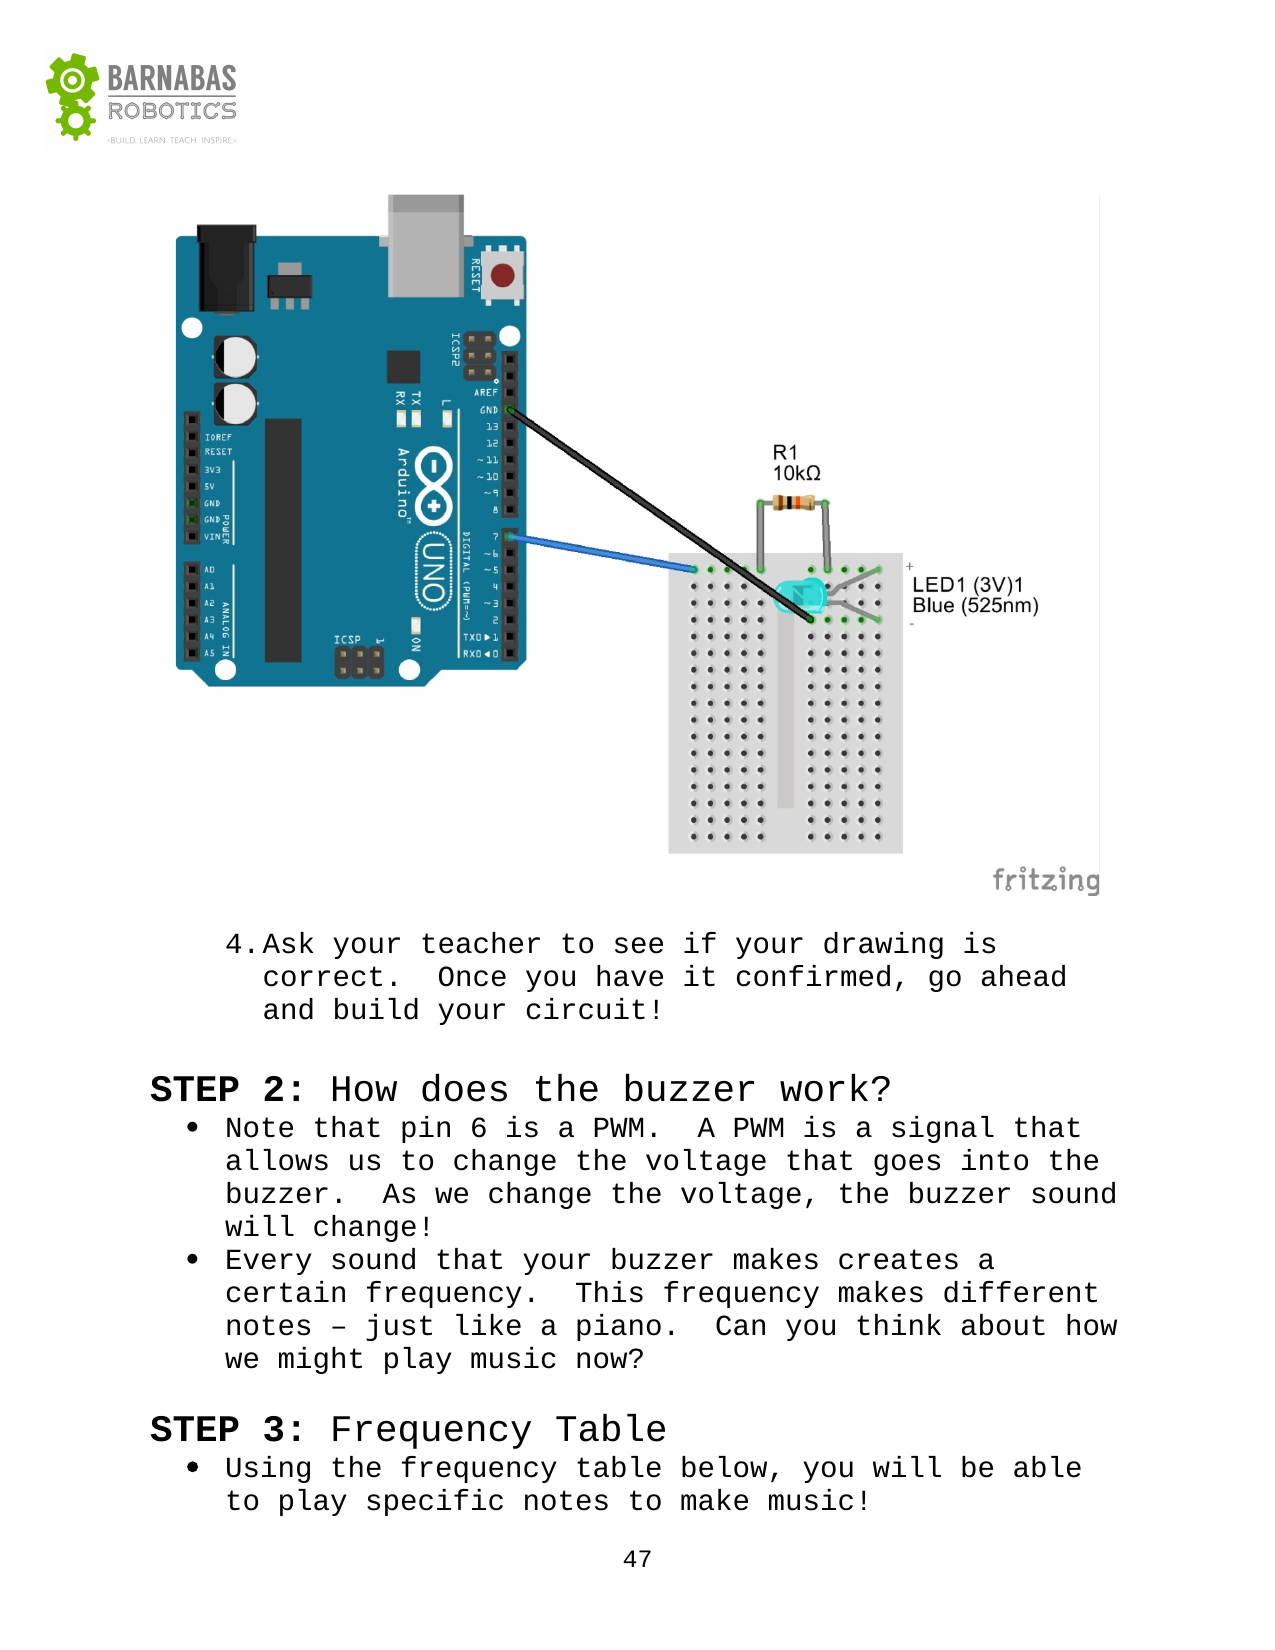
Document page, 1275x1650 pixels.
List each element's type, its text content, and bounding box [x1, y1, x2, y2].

text STEP 2: How does the buzzer work? [150, 1071, 1125, 1113]
list Using the frequency table below, you will be able to play specific notes to make music! [187, 1453, 1125, 1519]
picture [175, 194, 1100, 896]
list Ask your teacher to see if your drawing is correct. Once you have it confirmed, go ahead and build your circuit! [225, 929, 1125, 1028]
text STEP 3: Frequency Table [150, 1410, 1125, 1453]
picture [43, 47, 242, 154]
list Every sound that your buzzer makes creates a certain frequency. This frequency makes different notes – just like a piano. Can you think about how we might play music now? [187, 1245, 1125, 1377]
list Note that pin 6 is a PWM. A PWM is a signal that allows us to change the voltage that goes into the buzzer. As we change the voltage, the buzzer sound will change! [187, 1113, 1125, 1245]
